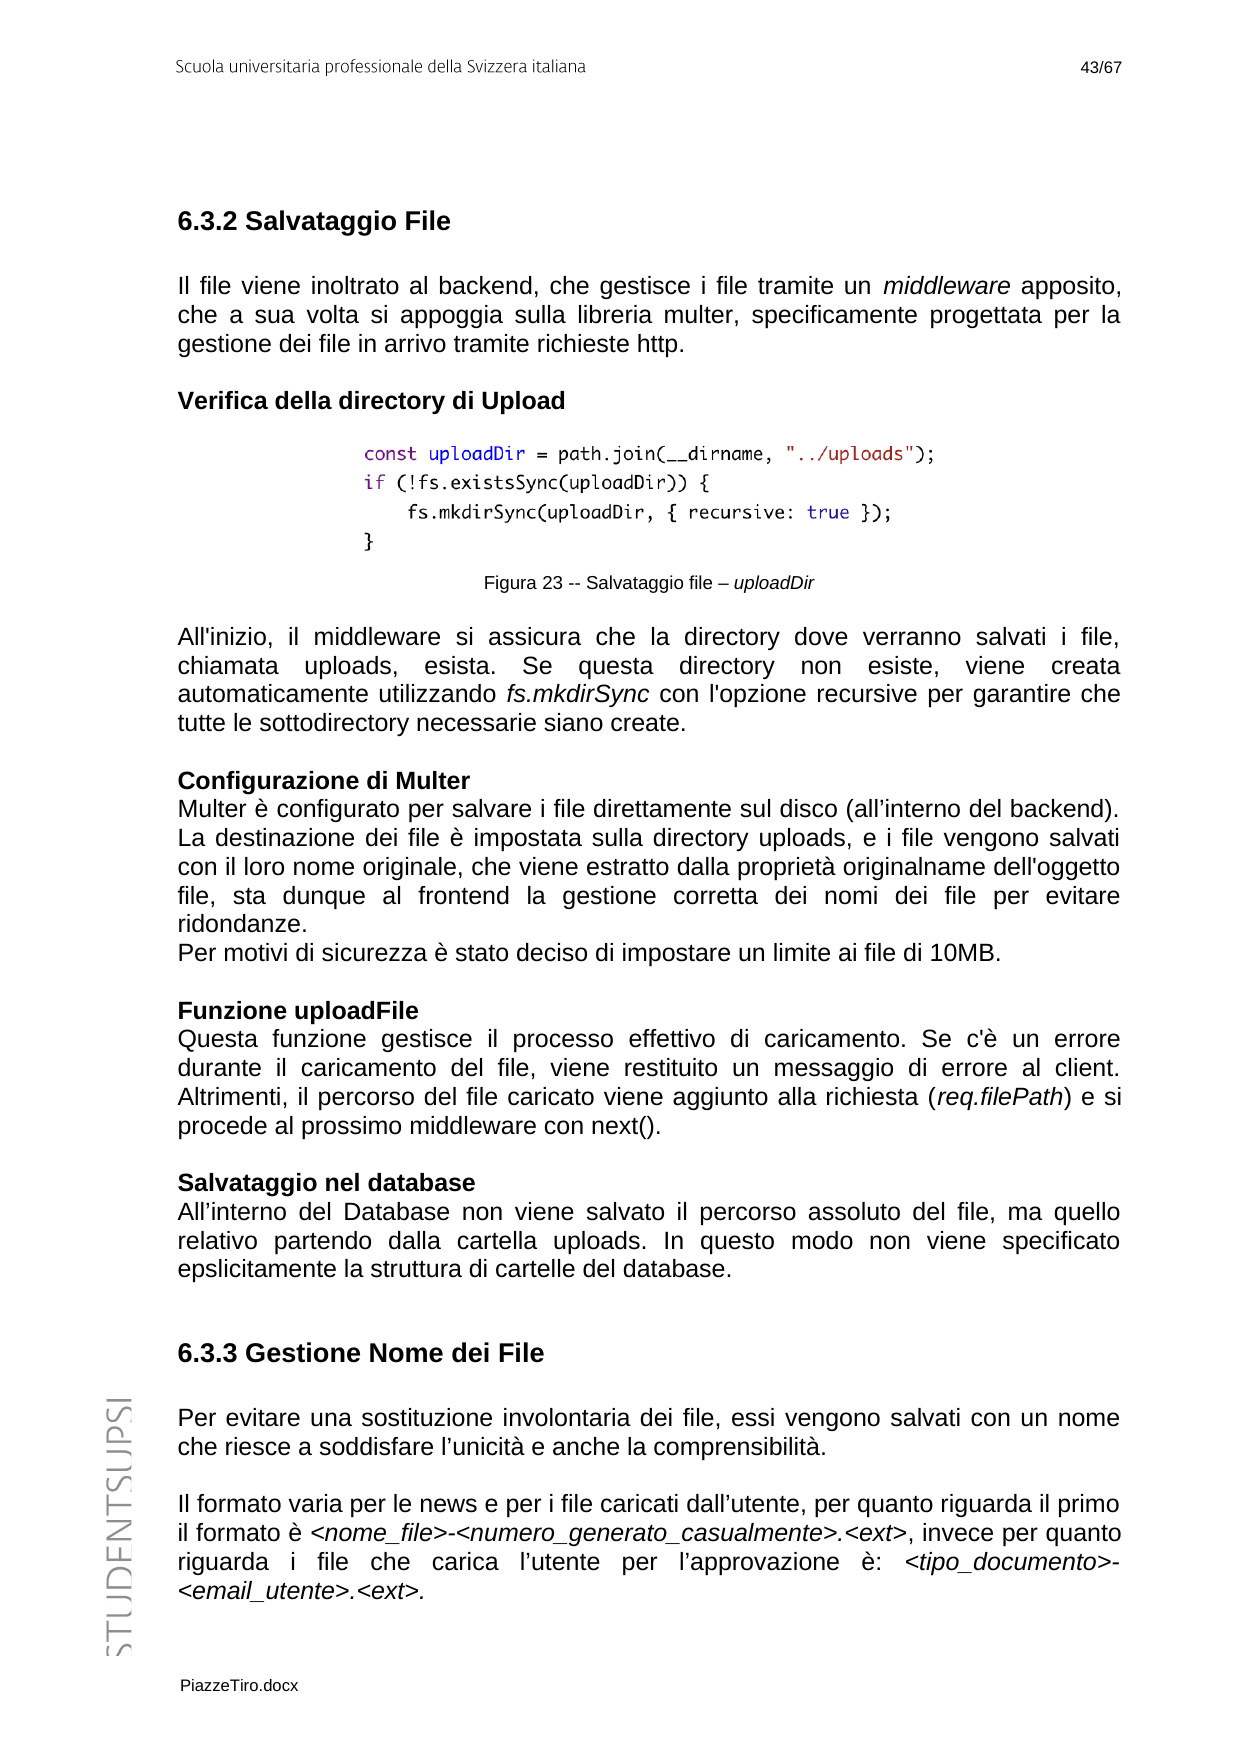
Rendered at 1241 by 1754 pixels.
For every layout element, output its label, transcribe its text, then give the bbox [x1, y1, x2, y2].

subtitle 6.3.2 Salvataggio File [177, 205, 1122, 236]
text Funzione uploadFile [177, 996, 1122, 1024]
text Per motivi di sicurezza è stato deciso di impostare un limite ai file di 10MB. [177, 938, 1122, 967]
text Il formato varia per le news e per i file caricati dall’utente, per quanto riguarda il primo il formato è <nome_file>-<numero_generato_casualmente>.<ext>, invece per quanto riguarda i file che carica l’utente per l’approvazione è: <tipo_documento>-<email_utente>.<ext>. [177, 1489, 1122, 1604]
text Il file viene inoltrato al backend, che gestisce i file tramite un middleware apposito, che a sua volta si appoggia sulla libreria multer, specificamente progettata per la gestione dei file in arrivo tramite richieste http. [177, 271, 1122, 358]
text Salvataggio nel database [177, 1168, 1122, 1197]
picture [106, 1399, 132, 1657]
picture [168, 53, 602, 80]
text Per evitare una sostituzione involontaria dei file, essi vengono salvati con un nome che riesce a soddisfare l’unicità e anche la comprensibilità. [177, 1403, 1122, 1461]
text Multer è configurato per salvare i file direttamente sul disco (all’interno del backend). La destinazione dei file è impostata sulla directory uploads, e i file vengono salvati con il loro nome originale, che viene estratto dalla proprietà originalname dell'oggetto file, sta dunque al frontend la gestione corretta dei nomi dei file per evitare ridondanze. [177, 794, 1122, 938]
subtitle 6.3.3 Gestione Nome dei File [177, 1337, 1122, 1368]
text Verifica della directory di Upload [177, 386, 1122, 415]
text Configurazione di Multer [177, 766, 1122, 794]
text Figura 23 -- Salvataggio file – uploadDir [177, 572, 1122, 593]
picture [362, 443, 938, 560]
text Questa funzione gestisce il processo effettivo di caricamento. Se c'è un errore durante il caricamento del file, viene restituito un messaggio di errore al client. Altrimenti, il percorso del file caricato viene aggiunto alla richiesta (req.filePath) e si procede al prossimo middleware con next(). [177, 1024, 1122, 1139]
text All'inizio, il middleware si assicura che la directory dove verranno salvati i file, chiamata uploads, esista. Se questa directory non esiste, viene creata automaticamente utilizzando fs.mkdirSync con l'opzione recursive per garantire che tutte le sottodirectory necessarie siano create. [177, 622, 1122, 737]
text All’interno del Database non viene salvato il percorso assoluto del file, ma quello relativo partendo dalla cartella uploads. In questo modo non viene specificato epslicitamente la struttura di cartelle del database. [177, 1197, 1122, 1283]
